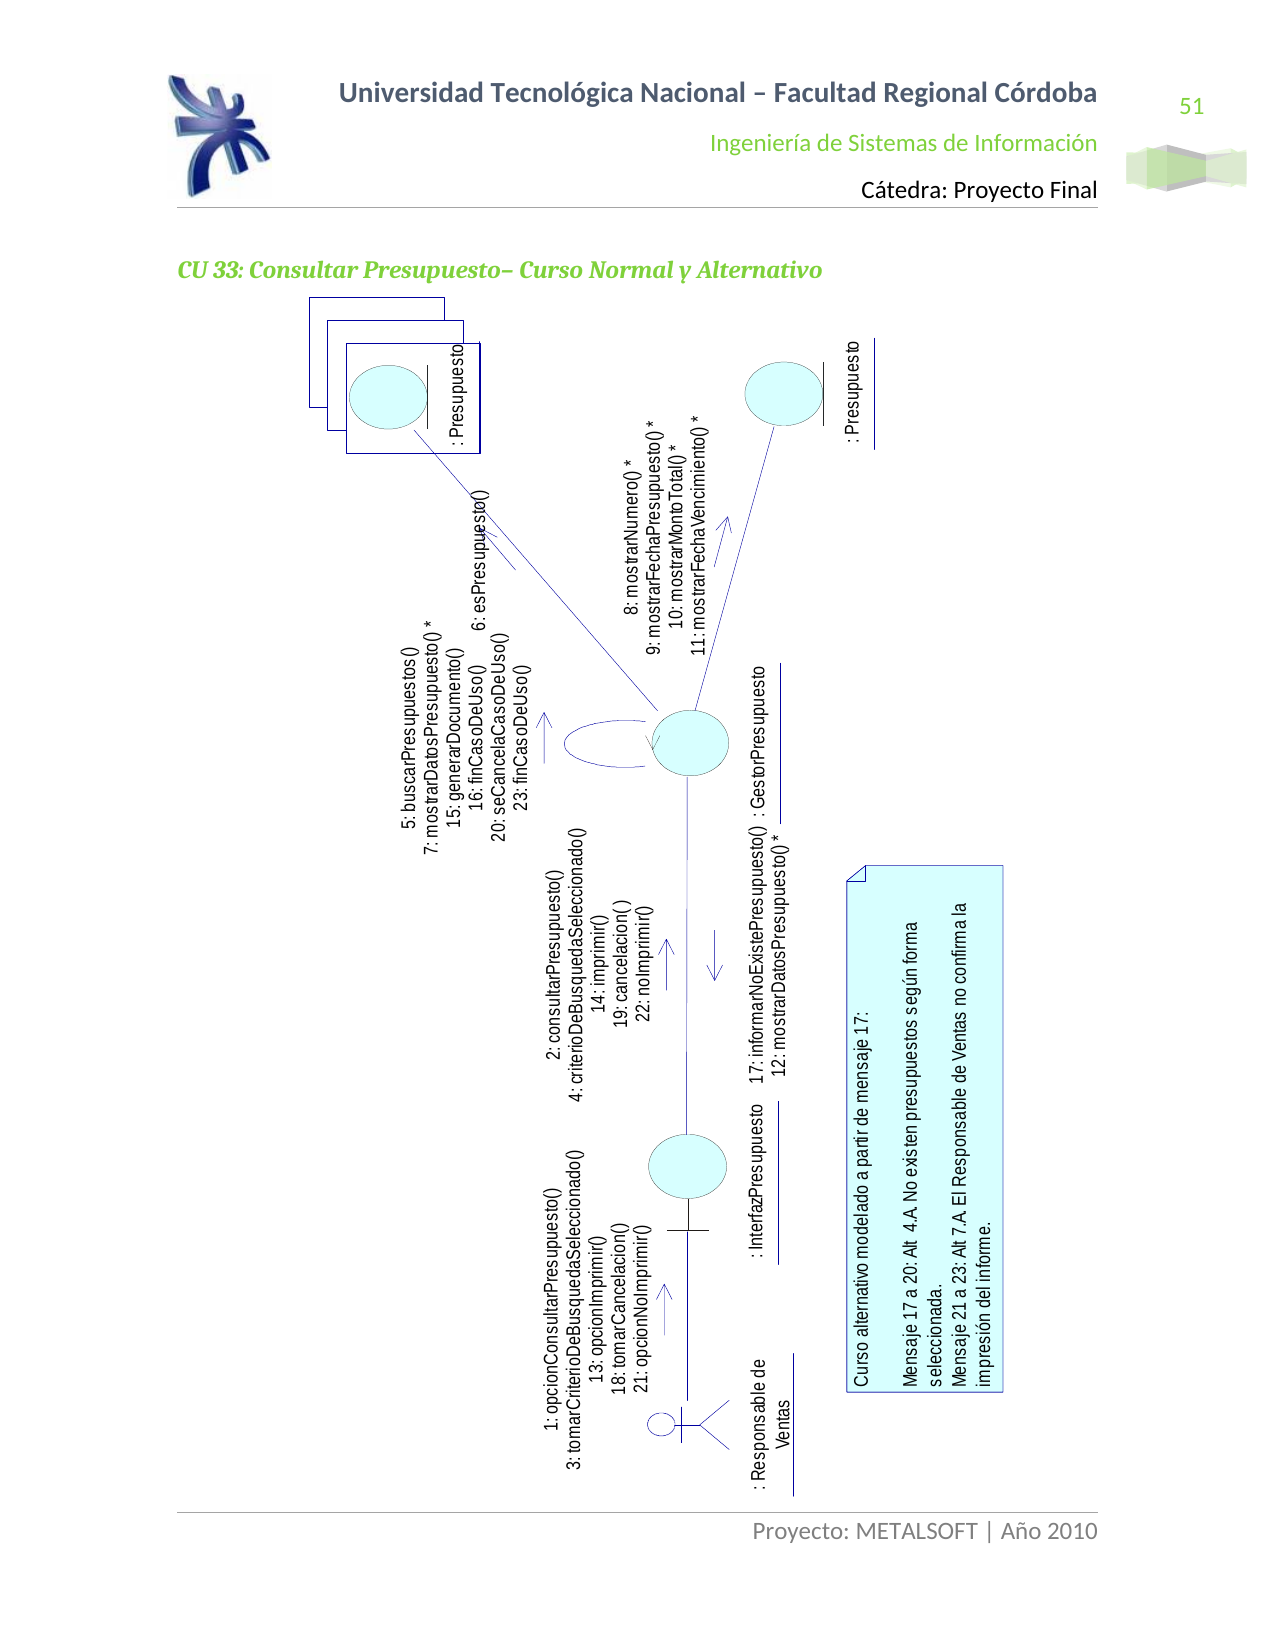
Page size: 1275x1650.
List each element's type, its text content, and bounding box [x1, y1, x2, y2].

picture [167, 74, 272, 199]
text CU 33: Consultar Presupuesto– Curso Normal y Alternativo [177, 256, 1098, 284]
